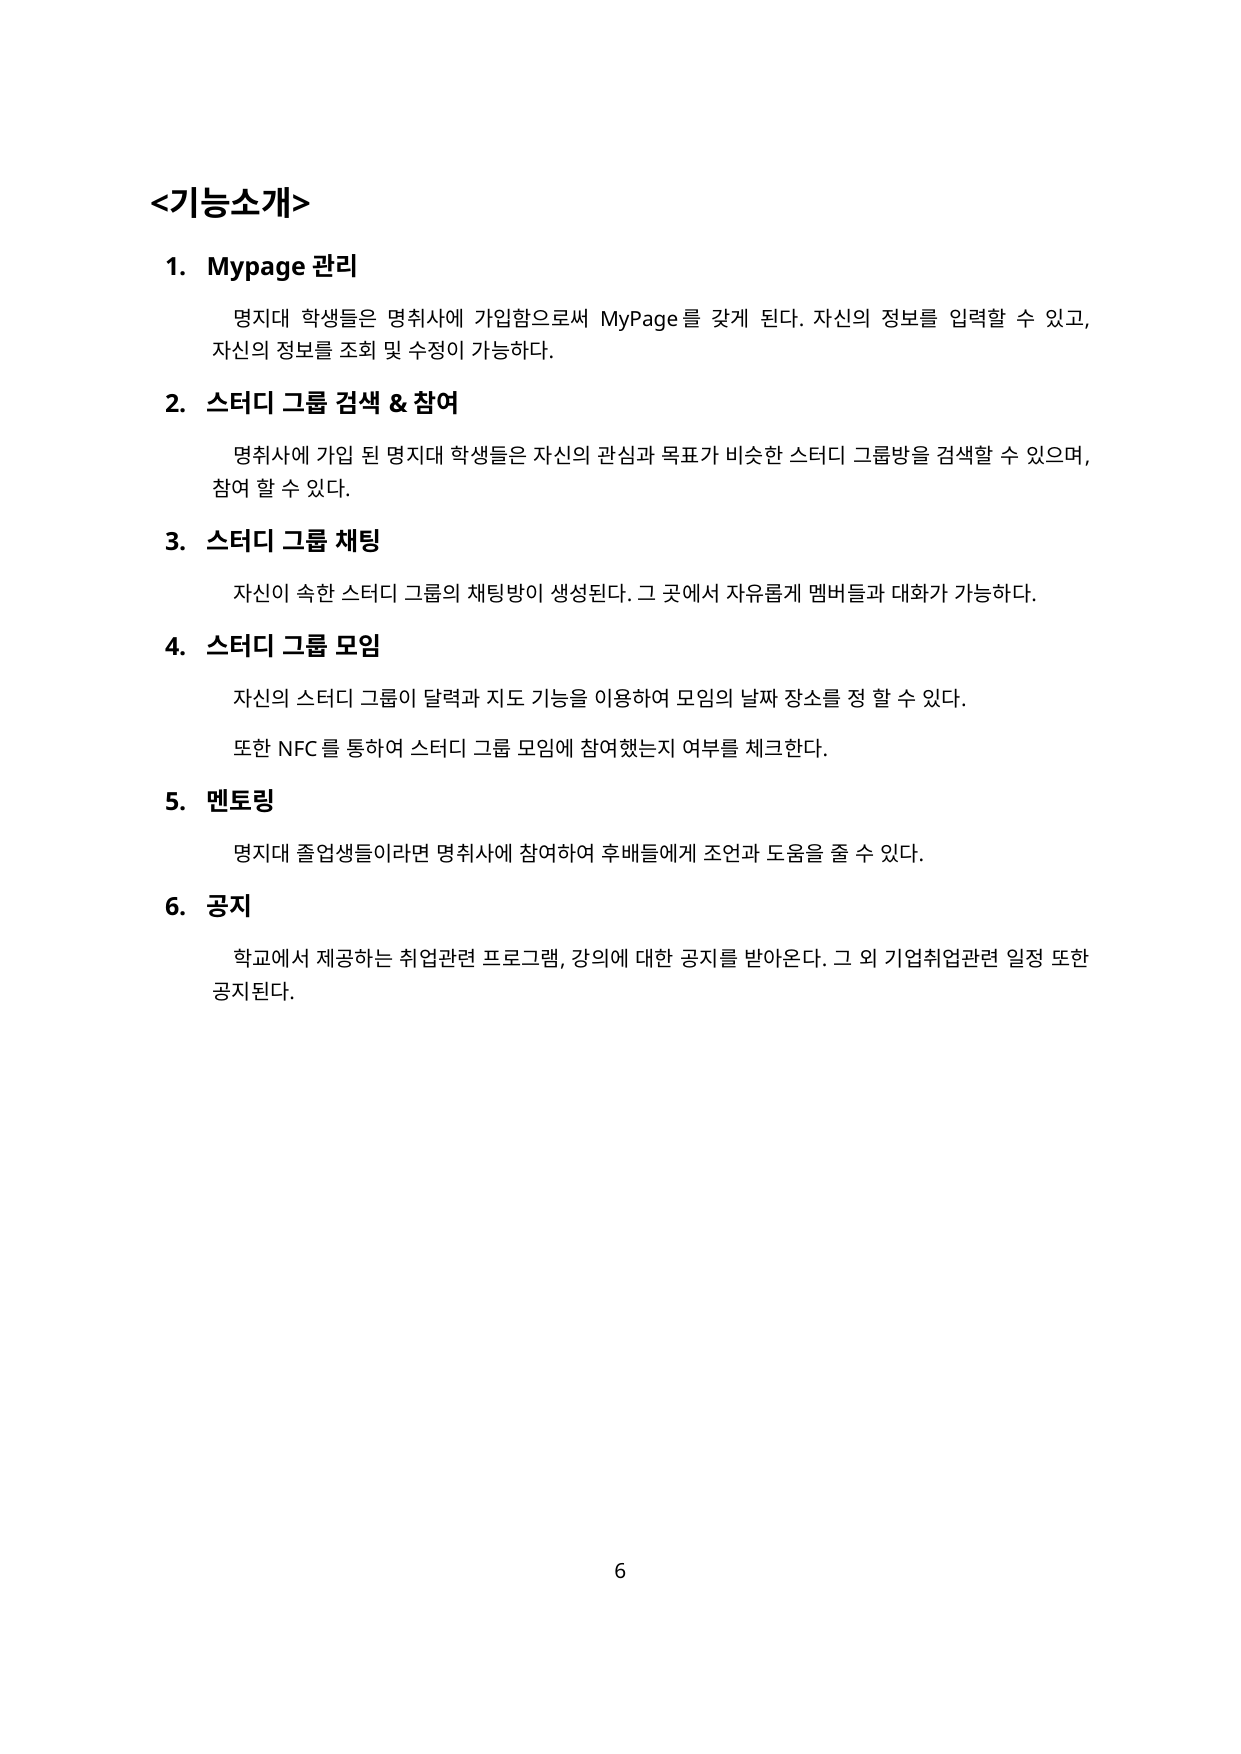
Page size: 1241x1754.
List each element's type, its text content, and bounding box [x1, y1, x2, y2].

text 자신의 스터디 그룹이 달력과 지도 기능을 이용하여 모임의 날짜 장소를 정 할 수 있다. [212, 683, 1090, 713]
text 또한 NFC를 통하여 스터디 그룹 모임에 참여했는지 여부를 체크한다. [212, 732, 1090, 762]
list 공지 [165, 886, 1090, 923]
list 스터디 그룹 검색 & 참여 [165, 384, 1090, 420]
text 명취사에 가입 된 명지대 학생들은 자신의 관심과 목표가 비슷한 스터디 그룹방을 검색할 수 있으며, 참여 할 수 있다. [212, 440, 1090, 503]
text <기능소개> [150, 177, 1090, 226]
text 자신이 속한 스터디 그룹의 채팅방이 생성된다. 그 곳에서 자유롭게 멤버들과 대화가 가능하다. [212, 577, 1090, 608]
list 멘토링 [165, 781, 1090, 818]
text 학교에서 제공하는 취업관련 프로그램, 강의에 대한 공지를 받아온다. 그 외 기업취업관련 일정 또한 공지된다. [212, 942, 1090, 1005]
text 명지대 학생들은 명취사에 가입함으로써 MyPage를 갖게 된다. 자신의 정보를 입력할 수 있고, 자신의 정보를 조회 및 수정이 가능하다. [212, 302, 1090, 365]
list Mypage 관리 [165, 246, 1090, 282]
text 명지대 졸업생들이라면 명취사에 참여하여 후배들에게 조언과 도움을 줄 수 있다. [212, 837, 1090, 867]
list 스터디 그룹 모임 [165, 627, 1090, 663]
list 스터디 그룹 채팅 [165, 522, 1090, 558]
